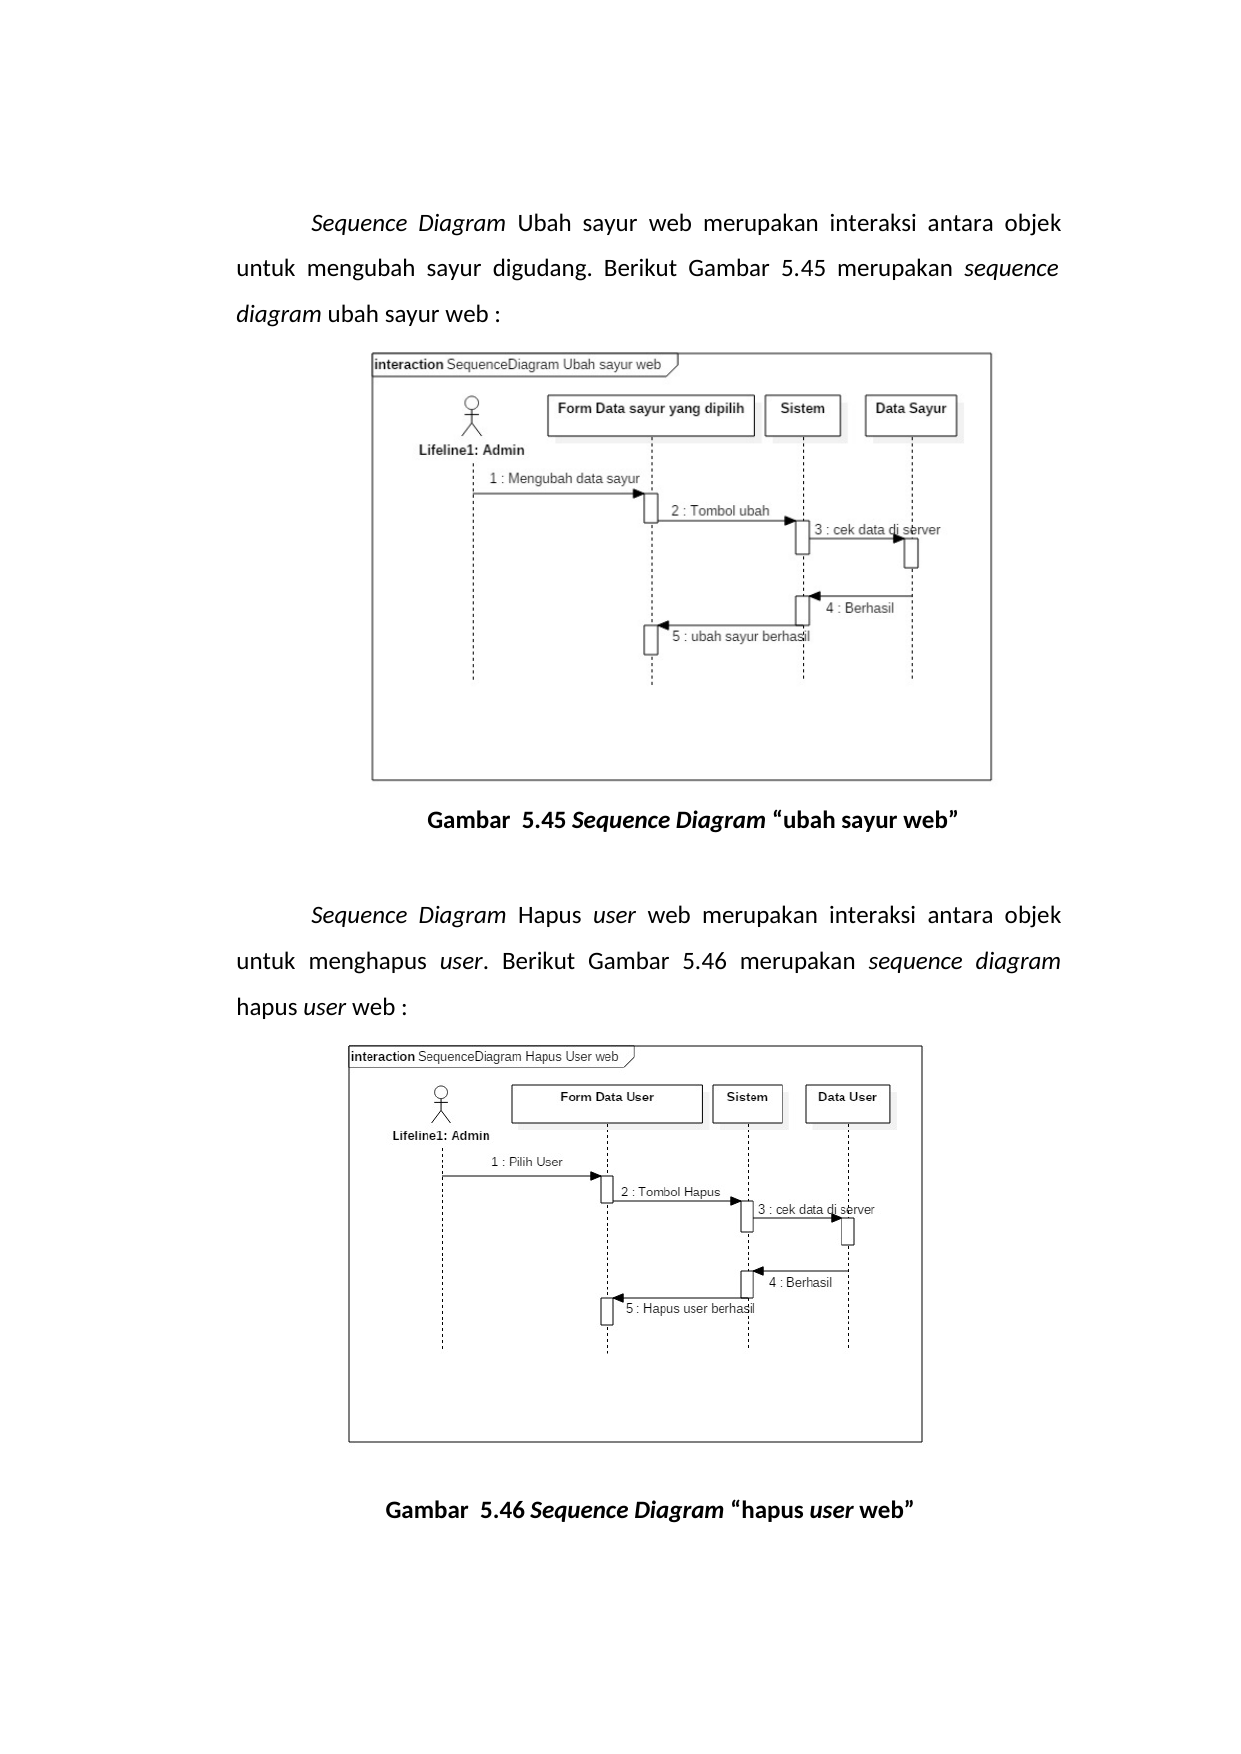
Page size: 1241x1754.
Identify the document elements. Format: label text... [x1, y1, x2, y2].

text Sequence Diagram Hapus user web merupakan interaksi antara objek untuk menghapus user. Berikut Gambar 5.46 merupakan sequence diagram hapus user web : [236, 899, 1061, 1021]
picture [339, 1036, 960, 1480]
subtitle Gambar 5.45 Sequence Diagram “ubah sayur web” [321, 804, 1064, 835]
subtitle Gambar 5.46 Sequence Diagram “hapus user web” [235, 1494, 1064, 1525]
text Sequence Diagram Ubah sayur web merupakan interaksi antara objek untuk mengubah sayur digudang. Berikut Gambar 5.45 merupakan sequence diagram ubah sayur web : [236, 207, 1061, 329]
picture [362, 343, 1000, 790]
